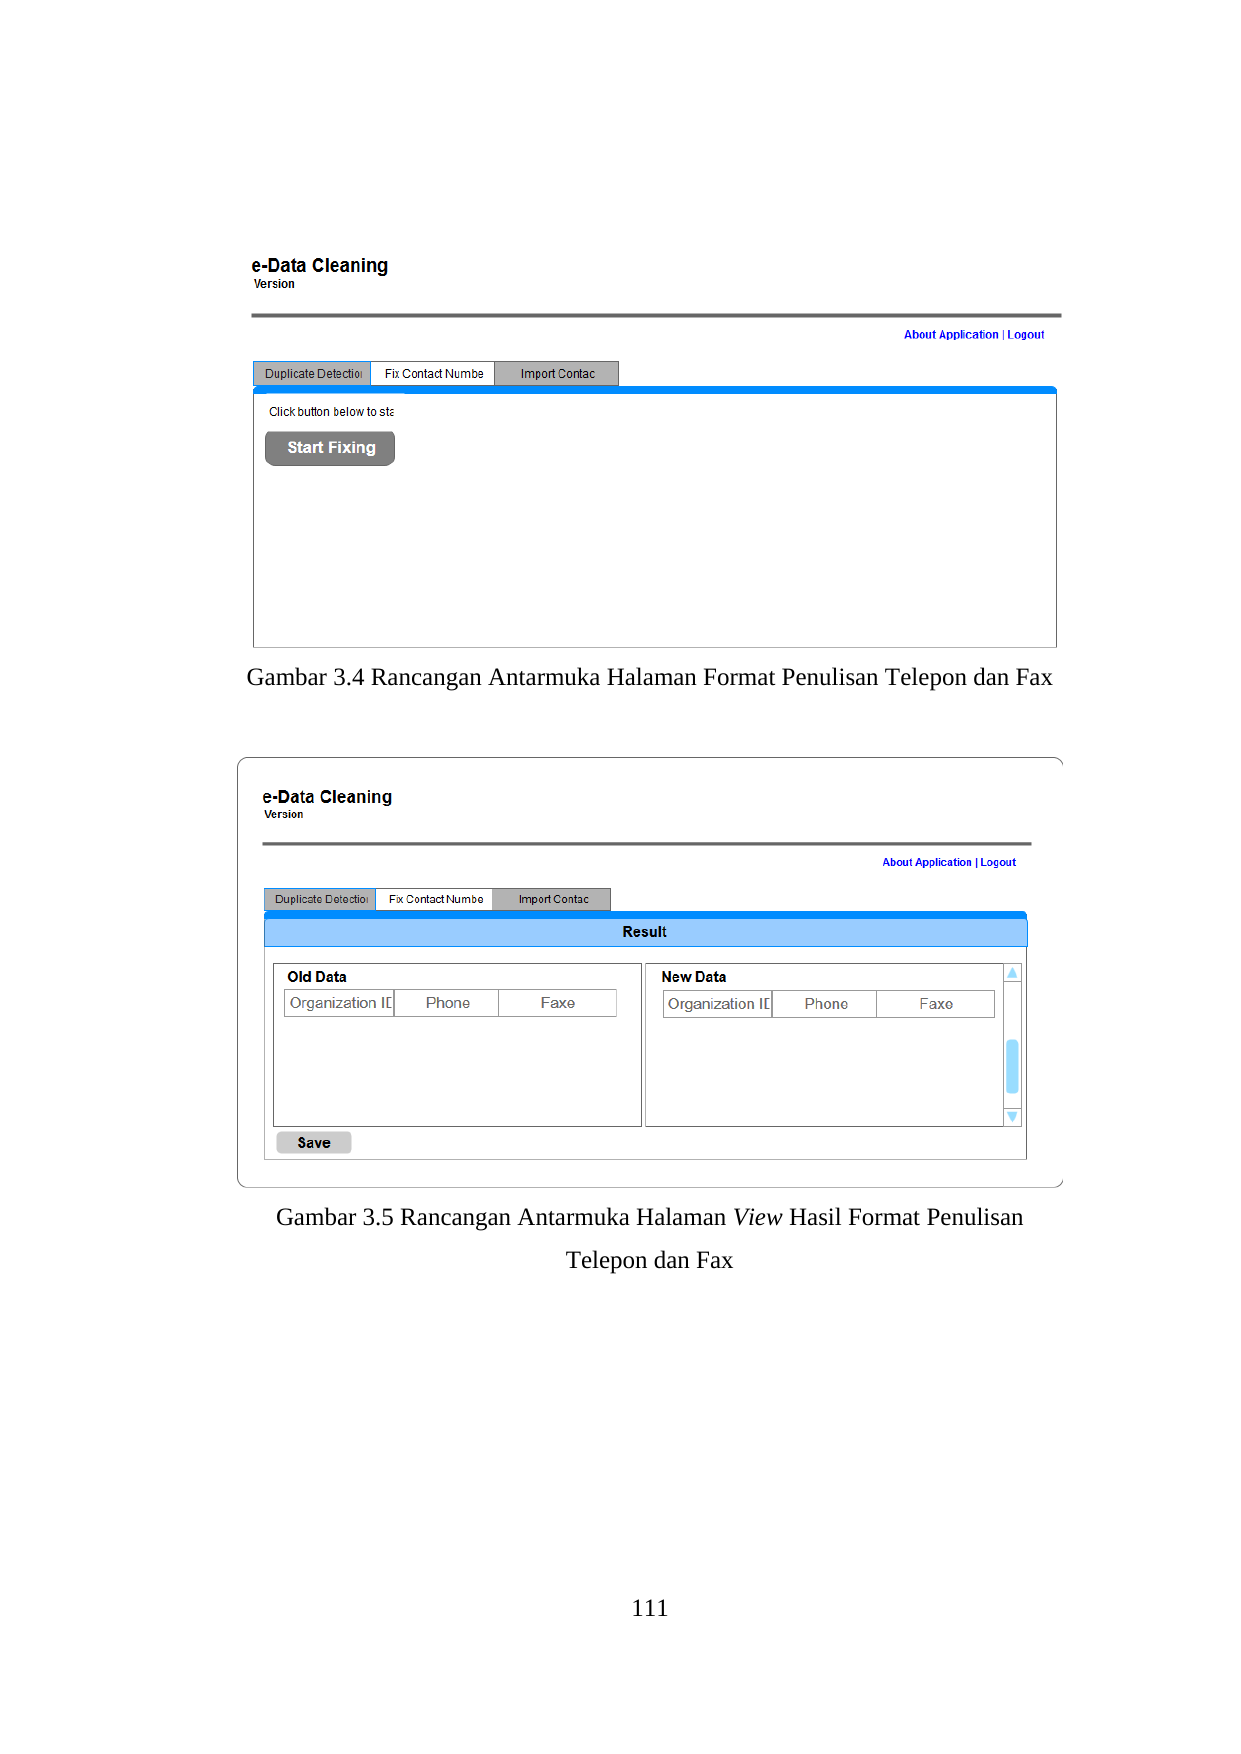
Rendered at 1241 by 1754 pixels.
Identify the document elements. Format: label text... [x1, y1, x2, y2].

text Gambar 3.5 Rancangan Antarmuka Halaman View Hasil Format Penulisan Telepon dan Fax [236, 1202, 1063, 1274]
picture [236, 747, 1063, 1188]
text Gambar 3.4 Rancangan Antarmuka Halaman Format Penulisan Telepon dan Fax [236, 662, 1063, 690]
picture [236, 236, 1063, 648]
